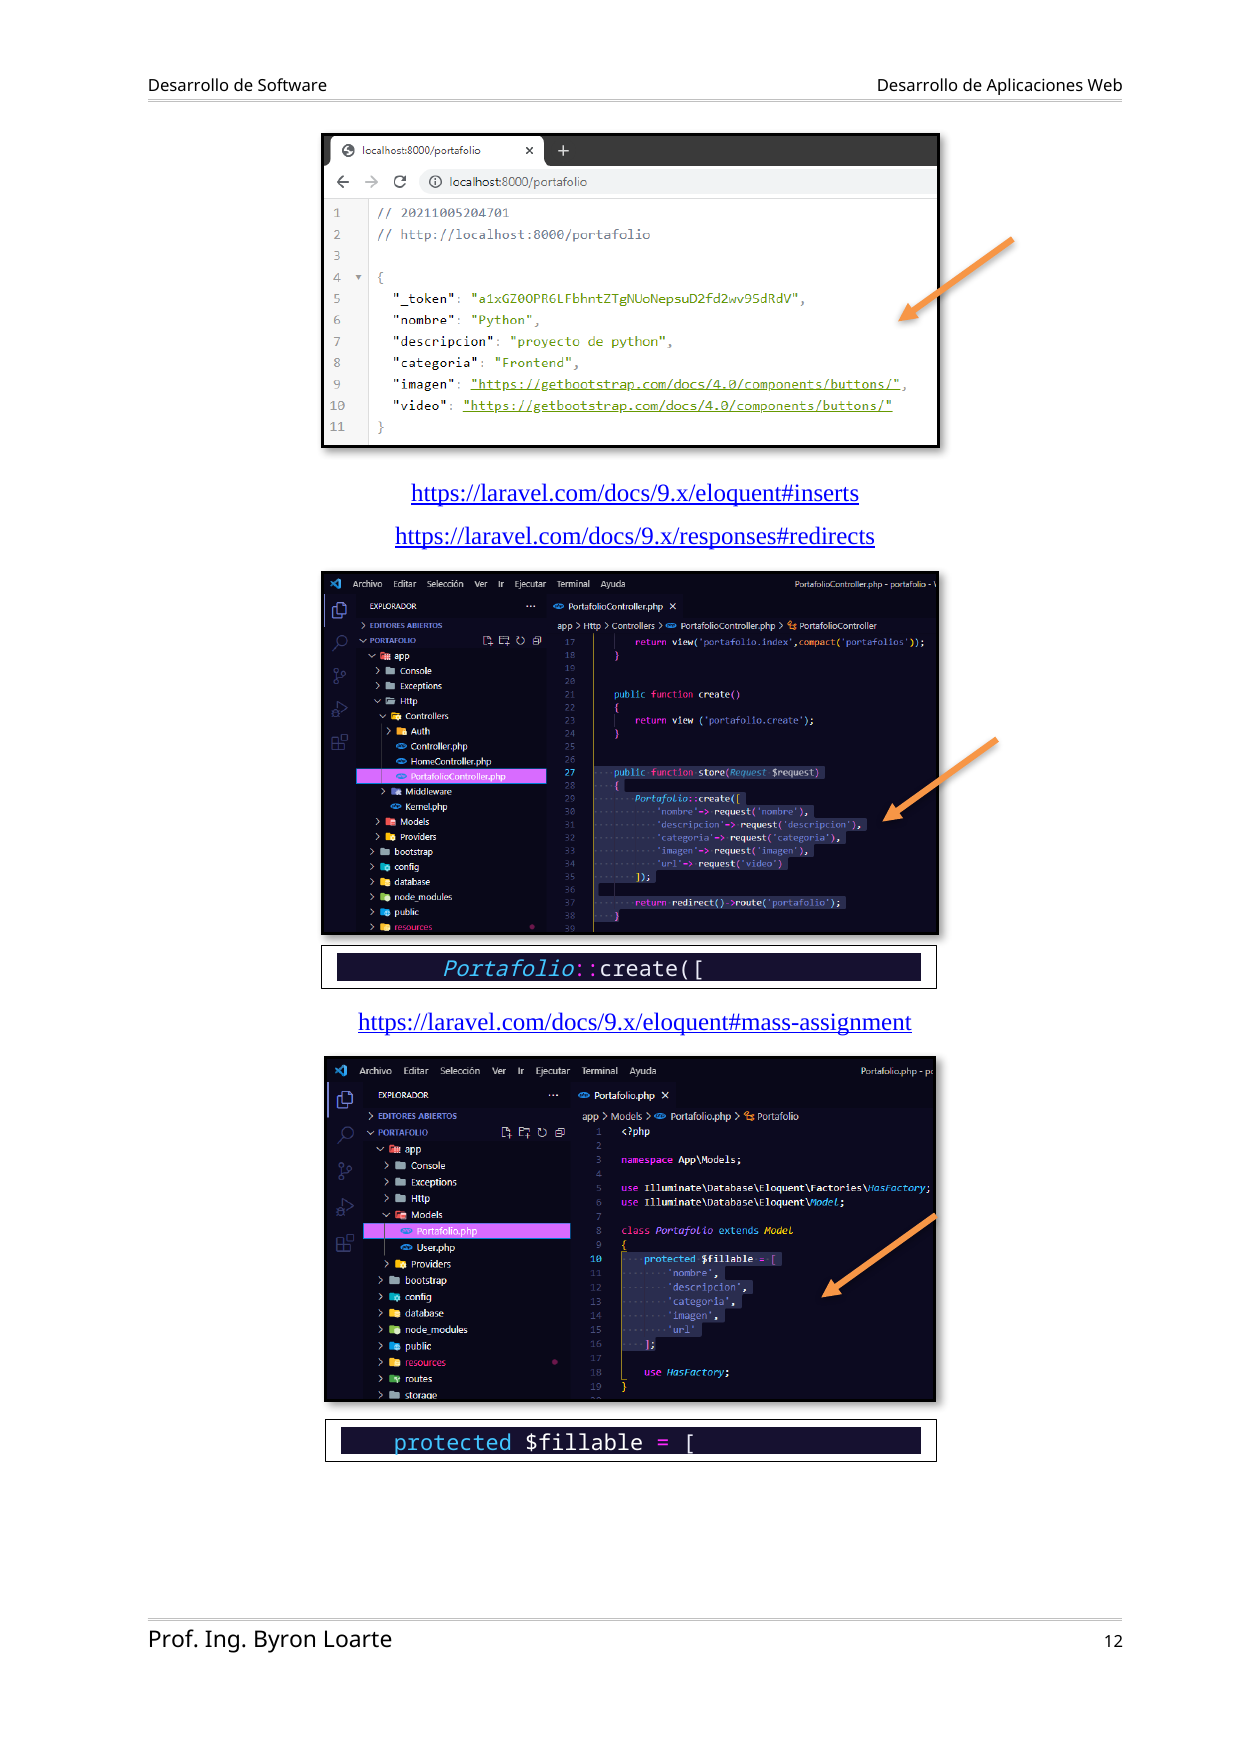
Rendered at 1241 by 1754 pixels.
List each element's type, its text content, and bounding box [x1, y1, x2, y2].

picture [324, 574, 936, 932]
text https://laravel.com/docs/9.x/eloquent#inserts [148, 478, 1122, 507]
text https://laravel.com/docs/9.x/responses#redirects [148, 521, 1122, 550]
picture [327, 1059, 933, 1399]
text https://laravel.com/docs/9.x/eloquent#mass-assignment [148, 1007, 1122, 1035]
picture [324, 136, 937, 445]
